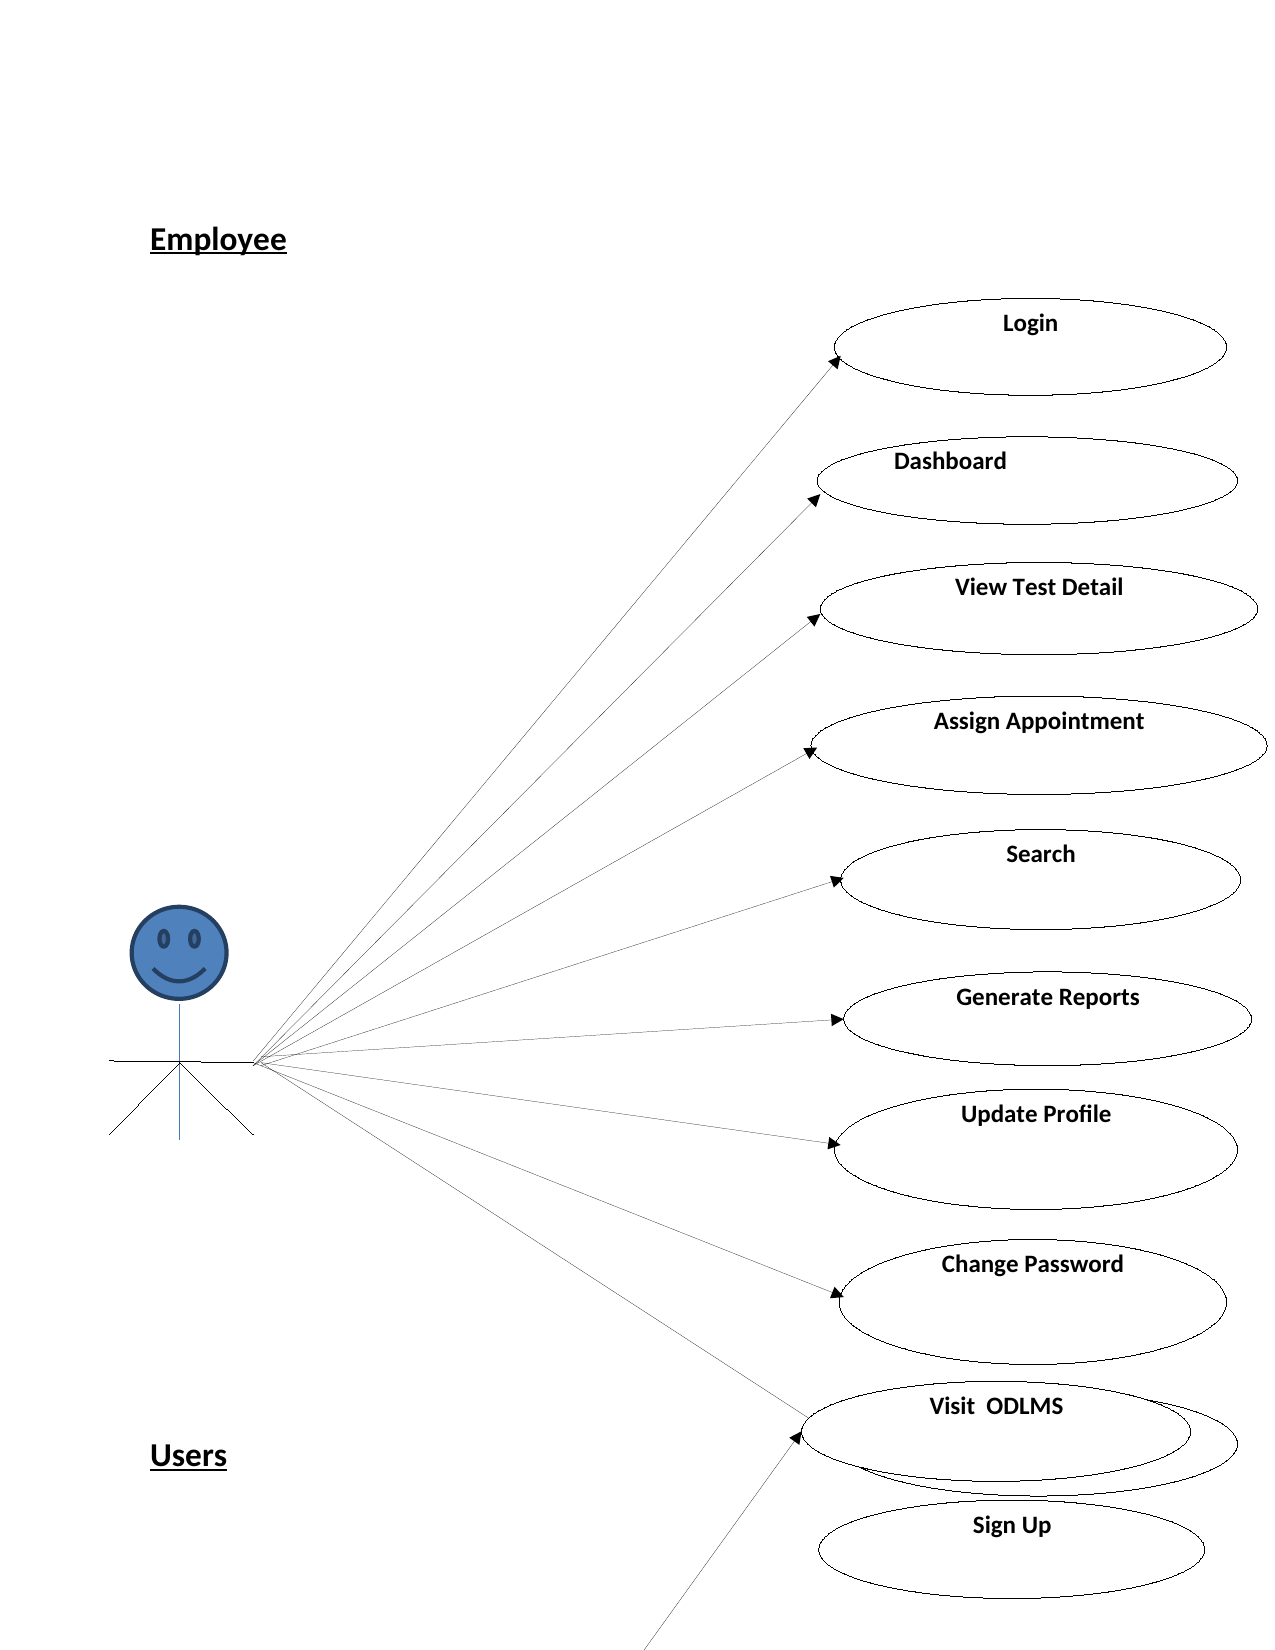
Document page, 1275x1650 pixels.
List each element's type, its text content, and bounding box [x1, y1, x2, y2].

text Employee [150, 218, 1125, 258]
text Users [771, 1435, 875, 1475]
text Users [150, 1434, 794, 1475]
